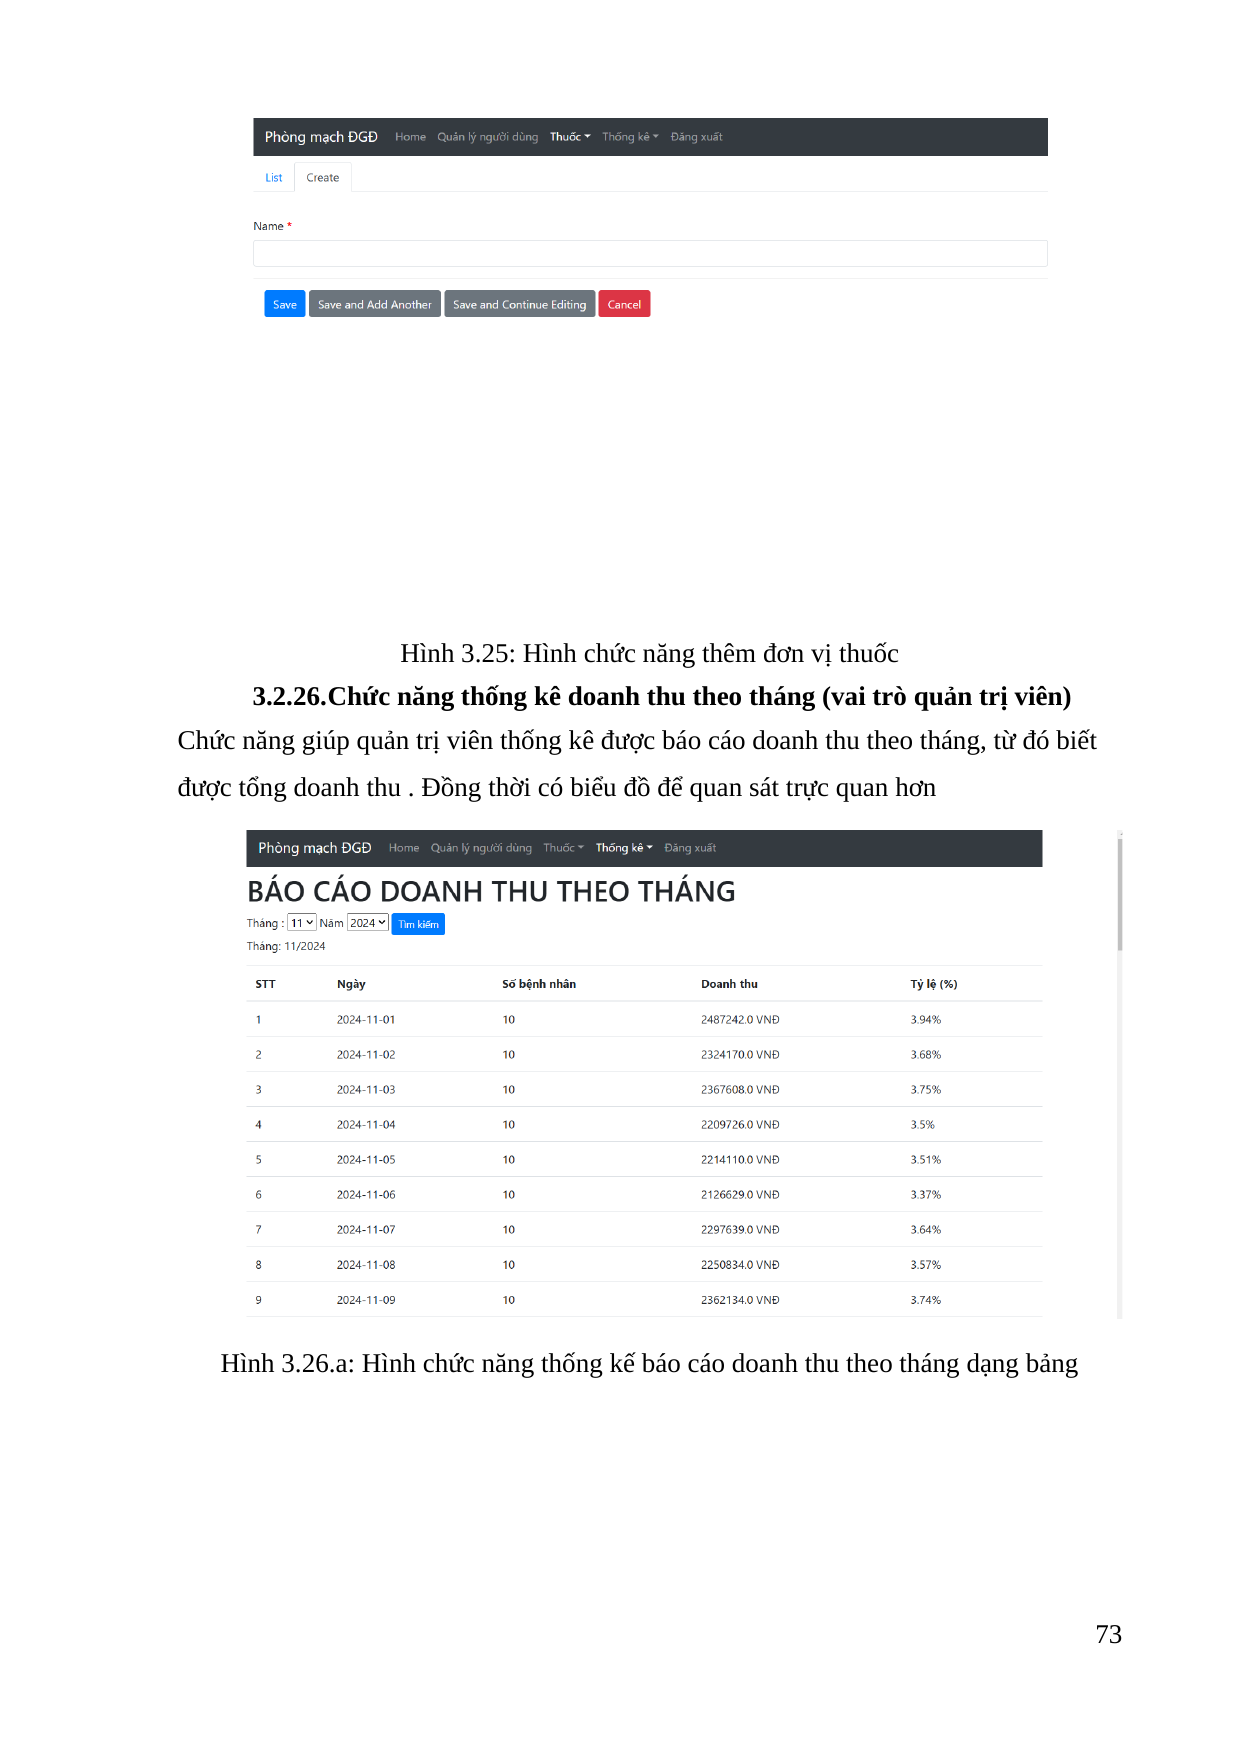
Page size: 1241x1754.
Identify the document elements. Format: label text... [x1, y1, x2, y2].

picture [177, 830, 1123, 1319]
picture [177, 118, 1123, 609]
text Hình 3.25: Hình chức năng thêm đơn vị thuốc [177, 637, 1122, 668]
text Chức năng giúp quản trị viên thống kê được báo cáo doanh thu theo tháng, từ đó biết được tổng doanh thu . Đồng thời có biểu đồ để quan sát trực quan hơn [177, 724, 1122, 802]
text Hình 3.26.a: Hình chức năng thống kế báo cáo doanh thu theo tháng dạng bảng [177, 1347, 1122, 1378]
subtitle Chức năng thống kê doanh thu theo tháng (vai trò quản trị viên) [252, 680, 1122, 712]
